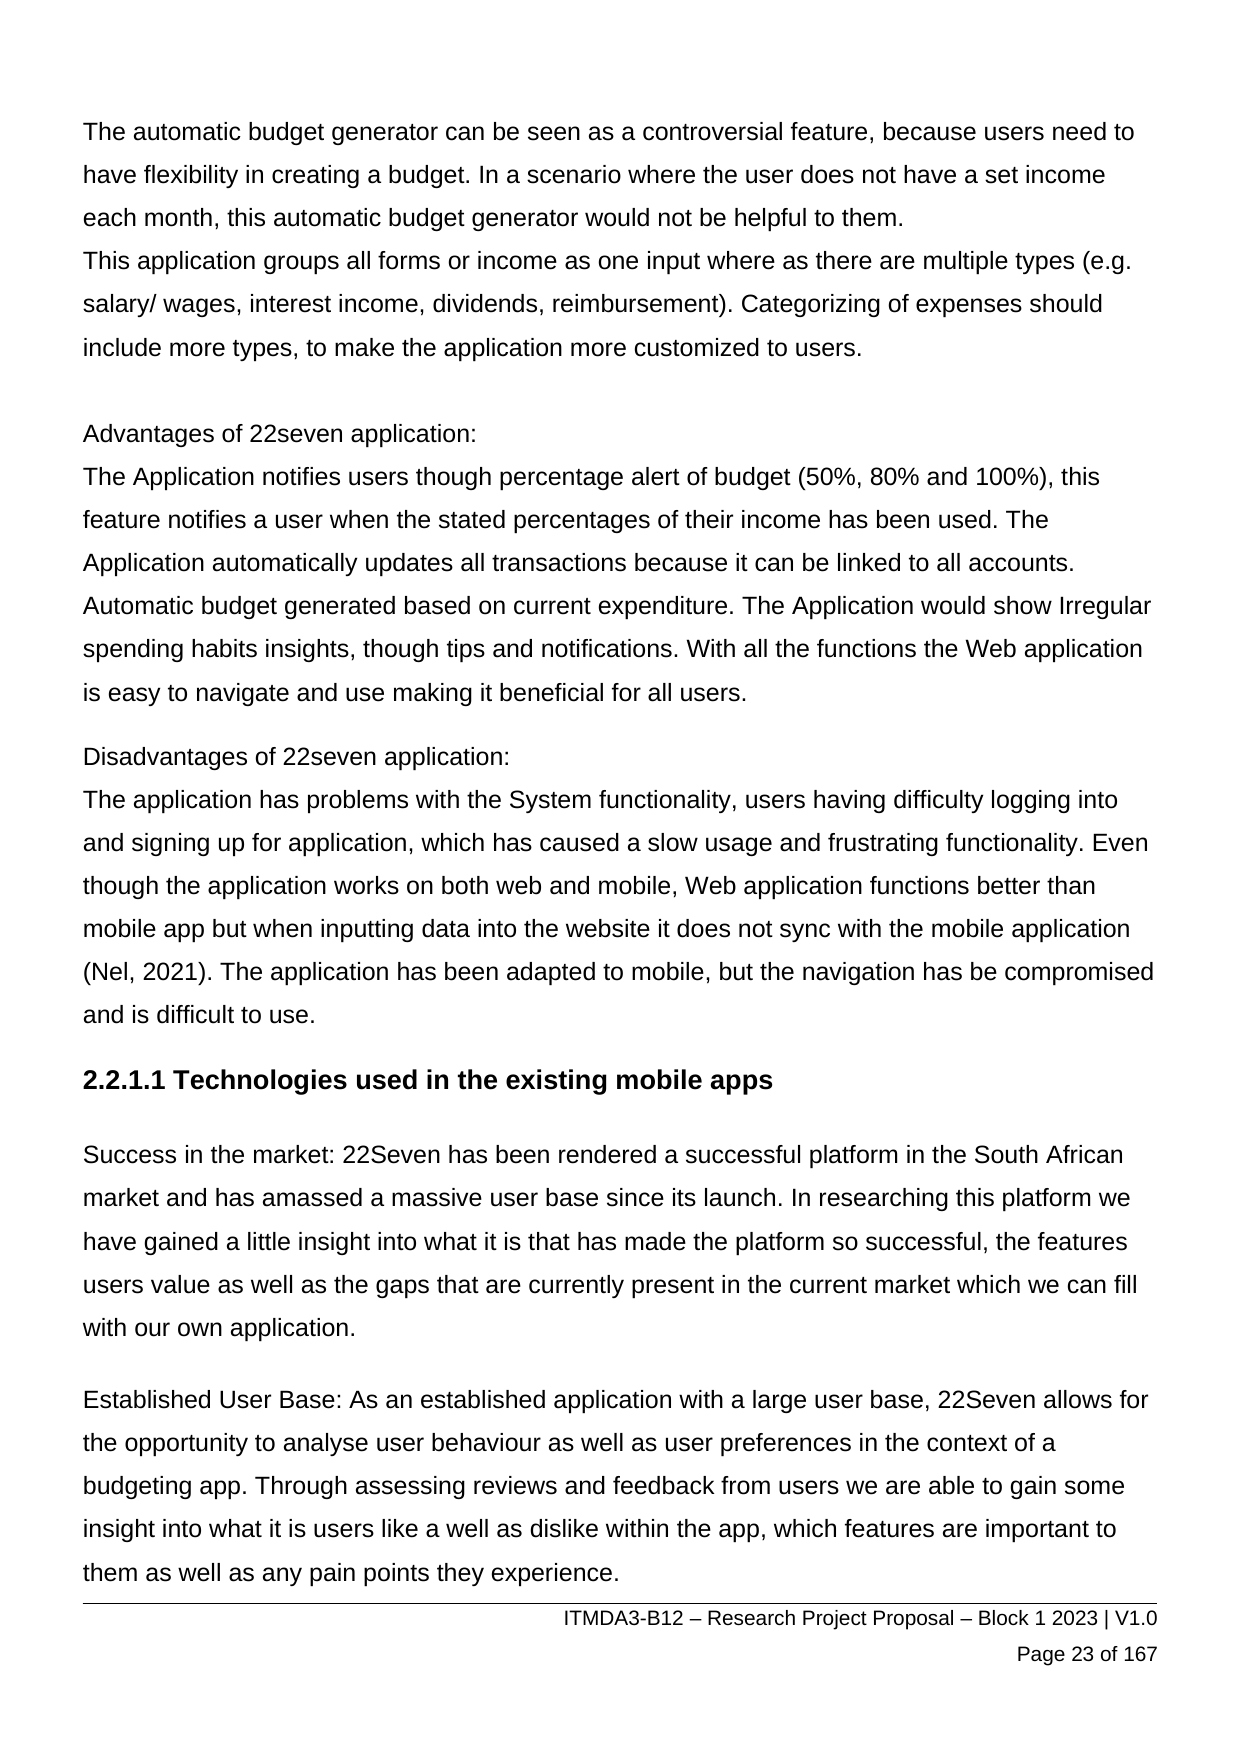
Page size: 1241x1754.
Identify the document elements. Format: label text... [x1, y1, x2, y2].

text The Application notifies users though percentage alert of budget (50%, 80% and 100%), this feature notifies a user when the stated percentages of their income has been used. The Application automatically updates all transactions because it can be linked to all accounts. Automatic budget generated based on current expenditure. The Application would show Irregular spending habits insights, though tips and notifications. With all the functions the Web application is easy to navigate and use making it beneficial for all users. [83, 462, 1157, 706]
text Success in the market: 22Seven has been rendered a successful platform in the South African market and has amassed a massive user base since its launch. In researching this platform we have gained a little insight into what it is that has made the platform so successful, the features users value as well as the gaps that are currently present in the current market which we can fill with our own application. [83, 1140, 1157, 1341]
text This application groups all forms or income as one input where as there are multiple types (e.g. salary/ wages, interest income, dividends, reimbursement). Categorizing of expenses should include more types, to make the application more customized to users. [83, 246, 1157, 361]
text The automatic budget generator can be seen as a controversial feature, because users need to have flexibility in creating a budget. In a scenario where the user does not have a set income each month, this automatic budget generator would not be helpful to them. [83, 117, 1157, 232]
text Disadvantages of 22seven application: [83, 741, 1157, 770]
text The application has problems with the System functionality, users having difficulty logging into and signing up for application, which has caused a slow usage and frustrating functionality. Even though the application works on both web and mobile, Web application functions better than mobile app but when inputting data into the website it does not sync with the mobile application (Nel, 2021). The application has been adapted to mobile, but the navigation has be compromised and is difficult to use. [83, 784, 1157, 1029]
text Established User Base: As an established application with a large user base, 22Seven allows for the opportunity to analyse user behaviour as well as user preferences in the context of a budgeting app. Through assessing reviews and feedback from users we are able to gain some insight into what it is users like a well as dislike within the app, which features are important to them as well as any pain points they experience. [83, 1385, 1157, 1586]
subtitle 2.2.1.1 Technologies used in the existing mobile apps [83, 1064, 1157, 1095]
text Advantages of 22seven application: [83, 419, 1157, 447]
